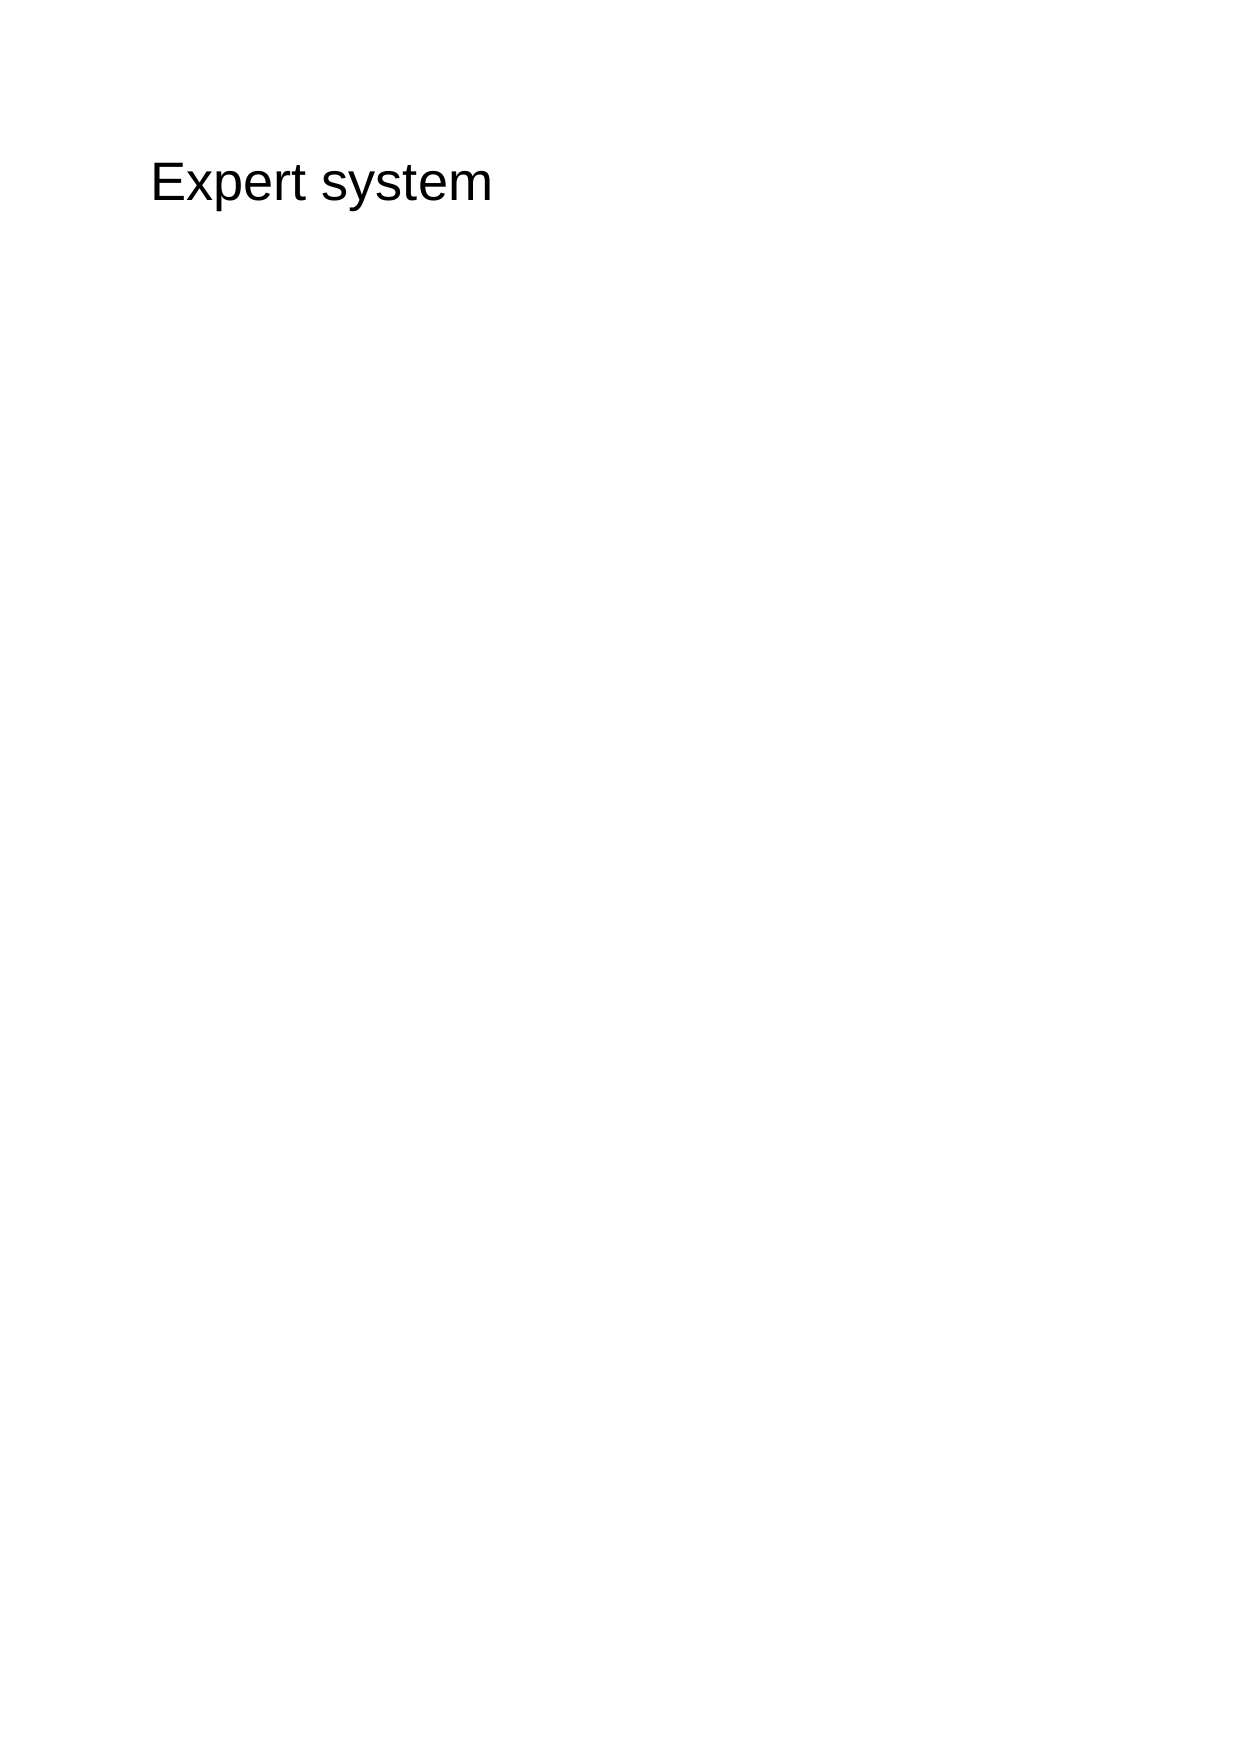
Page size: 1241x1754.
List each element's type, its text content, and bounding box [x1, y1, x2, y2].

title Expert system [150, 150, 1090, 212]
